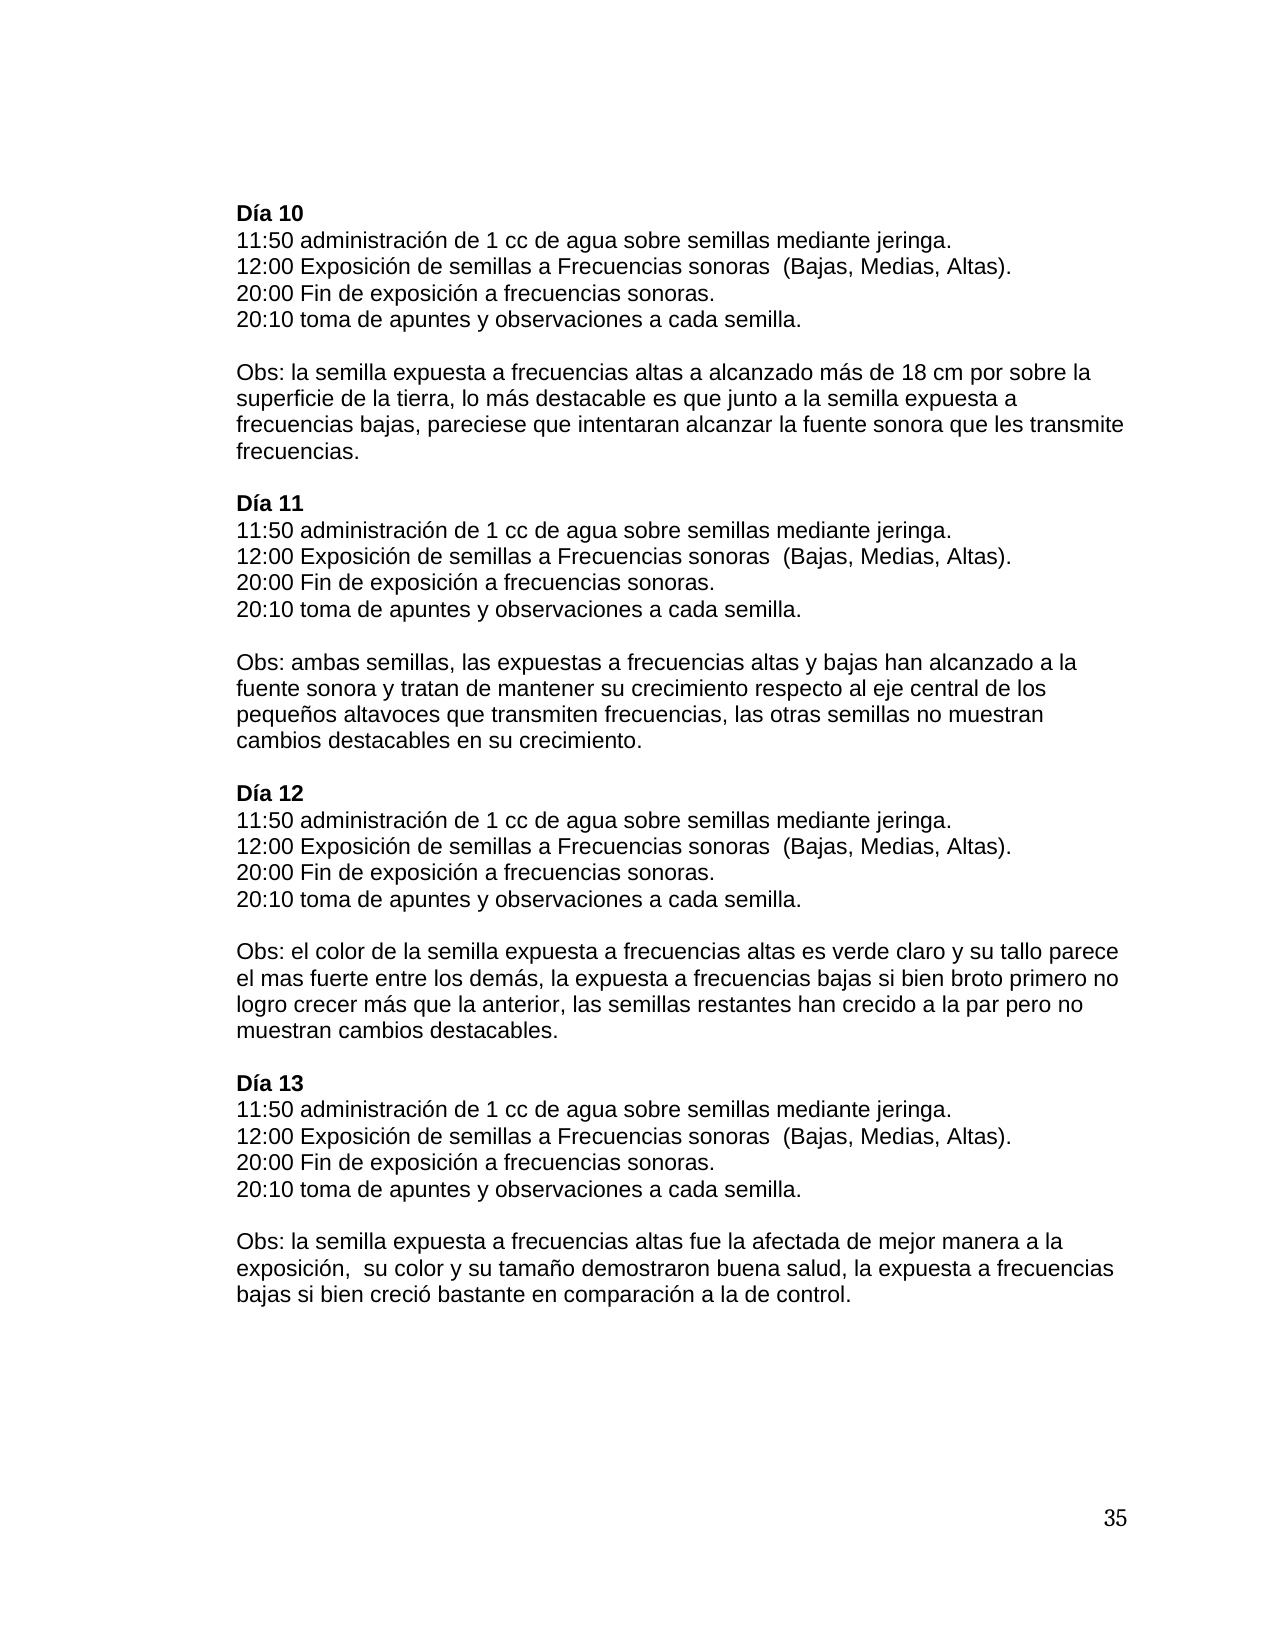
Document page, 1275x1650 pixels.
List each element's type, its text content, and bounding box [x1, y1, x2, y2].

text 11:50 administración de 1 cc de agua sobre semillas mediante jeringa. [236, 1096, 1127, 1123]
text 20:00 Fin de exposición a frecuencias sonoras. [236, 569, 1127, 596]
text 20:10 toma de apuntes y observaciones a cada semilla. [236, 306, 1127, 332]
text 11:50 administración de 1 cc de agua sobre semillas mediante jeringa. [236, 517, 1127, 543]
text 11:50 administración de 1 cc de agua sobre semillas mediante jeringa. [236, 807, 1127, 833]
text 20:10 toma de apuntes y observaciones a cada semilla. [236, 886, 1127, 912]
text Día 13 [236, 1070, 1127, 1096]
text Obs: la semilla expuesta a frecuencias altas a alcanzado más de 18 cm por sobre la superficie de la tierra, lo más destacable es que junto a la semilla expuesta a frecuencias bajas, pareciese que intentaran alcanzar la fuente sonora que les transmite frecuencias. [236, 358, 1127, 464]
text 20:10 toma de apuntes y observaciones a cada semilla. [236, 1176, 1127, 1202]
text Obs: el color de la semilla expuesta a frecuencias altas es verde claro y su tallo parece el mas fuerte entre los demás, la expuesta a frecuencias bajas si bien broto primero no logro crecer más que la anterior, las semillas restantes han crecido a la par pero no muestran cambios destacables. [236, 938, 1127, 1044]
text 12:00 Exposición de semillas a Frecuencias sonoras (Bajas, Medias, Altas). [236, 543, 1127, 569]
text 12:00 Exposición de semillas a Frecuencias sonoras (Bajas, Medias, Altas). [236, 253, 1127, 279]
text 20:00 Fin de exposición a frecuencias sonoras. [236, 1149, 1127, 1176]
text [236, 279, 1127, 306]
text Día 12 [236, 780, 1127, 807]
text 12:00 Exposición de semillas a Frecuencias sonoras (Bajas, Medias, Altas). [236, 833, 1127, 859]
text 11:50 administración de 1 cc de agua sobre semillas mediante jeringa. [236, 227, 1127, 253]
text 20:00 Fin de exposición a frecuencias sonoras. [236, 859, 1127, 886]
text 20:10 toma de apuntes y observaciones a cada semilla. [236, 596, 1127, 622]
text Obs: la semilla expuesta a frecuencias altas fue la afectada de mejor manera a la exposición, su color y su tamaño demostraron buena salud, la expuesta a frecuencias bajas si bien creció bastante en comparación a la de control. [236, 1228, 1127, 1307]
text Día 10 [236, 200, 1127, 227]
text Obs: ambas semillas, las expuestas a frecuencias altas y bajas han alcanzado a la fuente sonora y tratan de mantener su crecimiento respecto al eje central de los pequeños altavoces que transmiten frecuencias, las otras semillas no muestran cambios destacables en su crecimiento. [236, 648, 1127, 754]
text 12:00 Exposición de semillas a Frecuencias sonoras (Bajas, Medias, Altas). [236, 1123, 1127, 1149]
text Día 11 [236, 490, 1127, 517]
